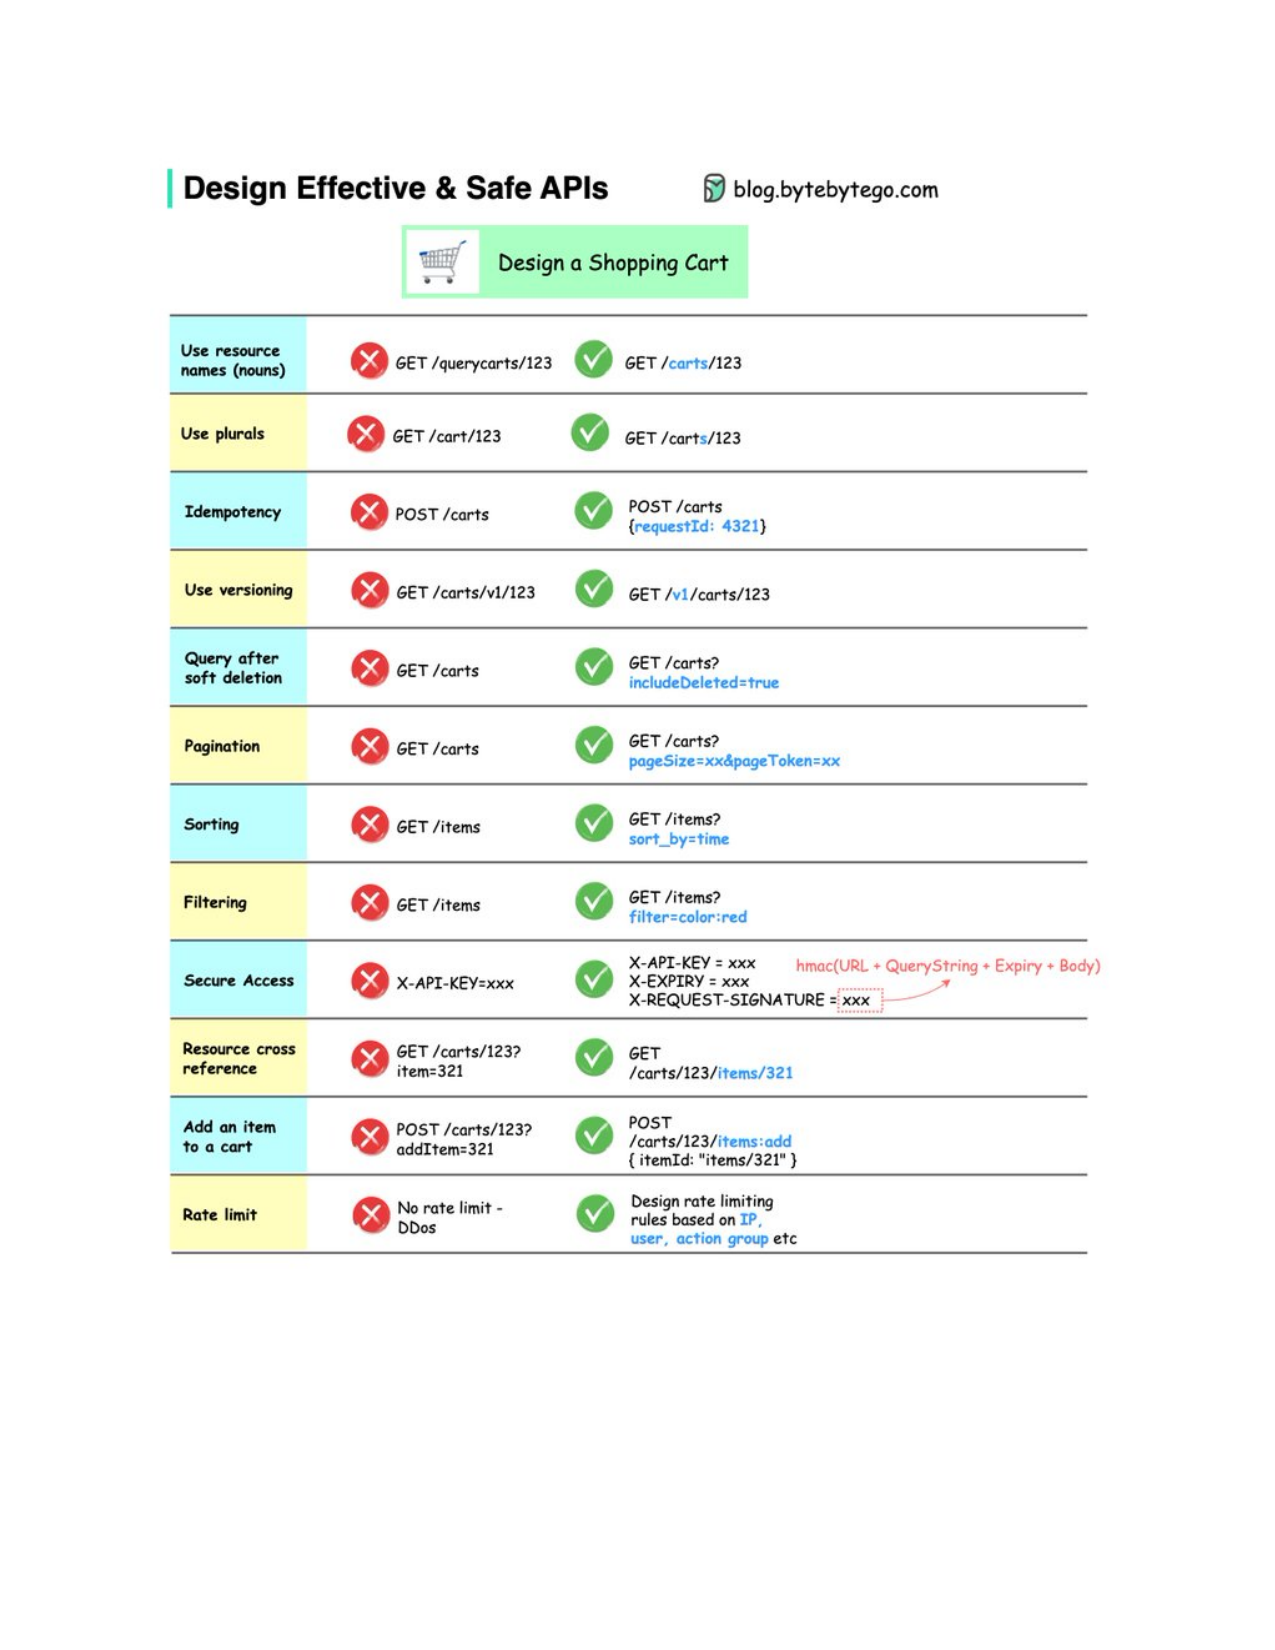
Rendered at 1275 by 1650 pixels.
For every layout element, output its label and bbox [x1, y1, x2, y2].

picture [150, 150, 1125, 1273]
